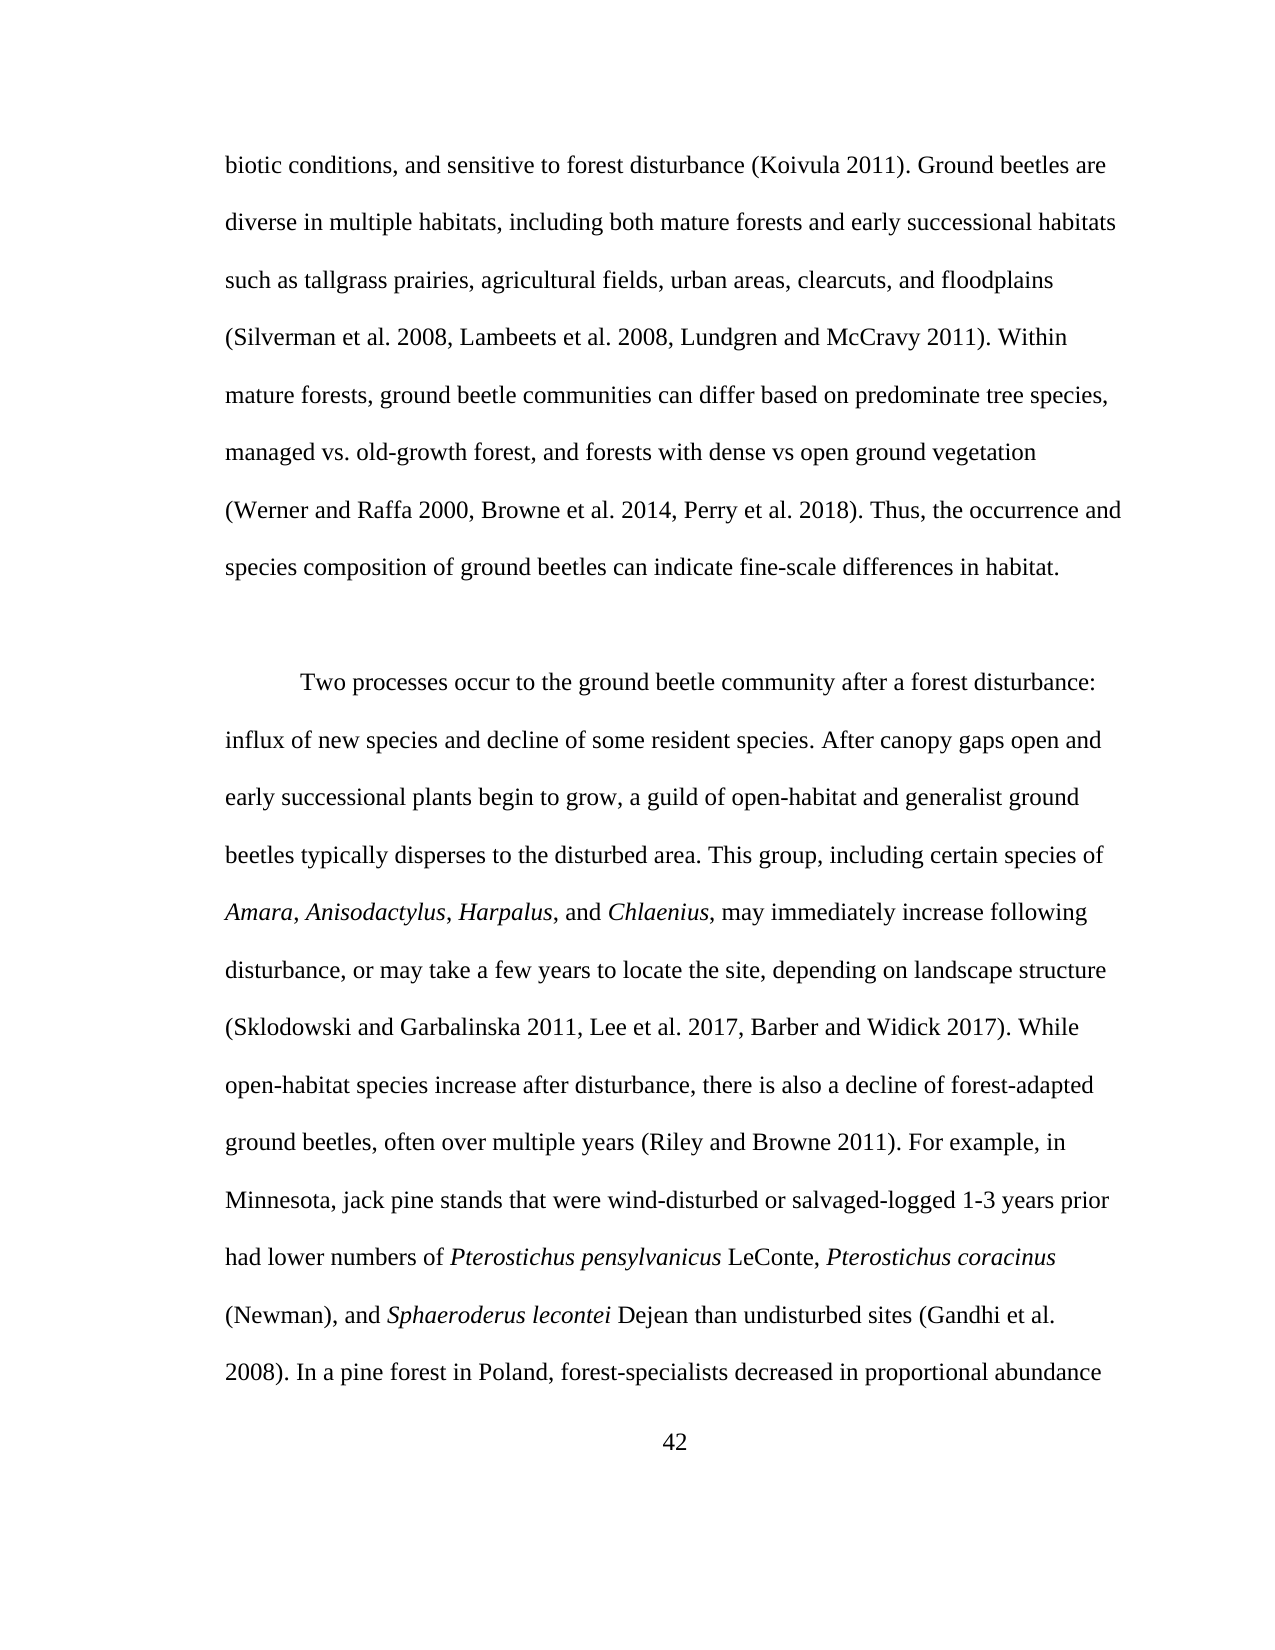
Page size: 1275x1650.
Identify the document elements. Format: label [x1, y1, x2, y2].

text [225, 667, 1125, 1386]
text [225, 150, 1125, 581]
